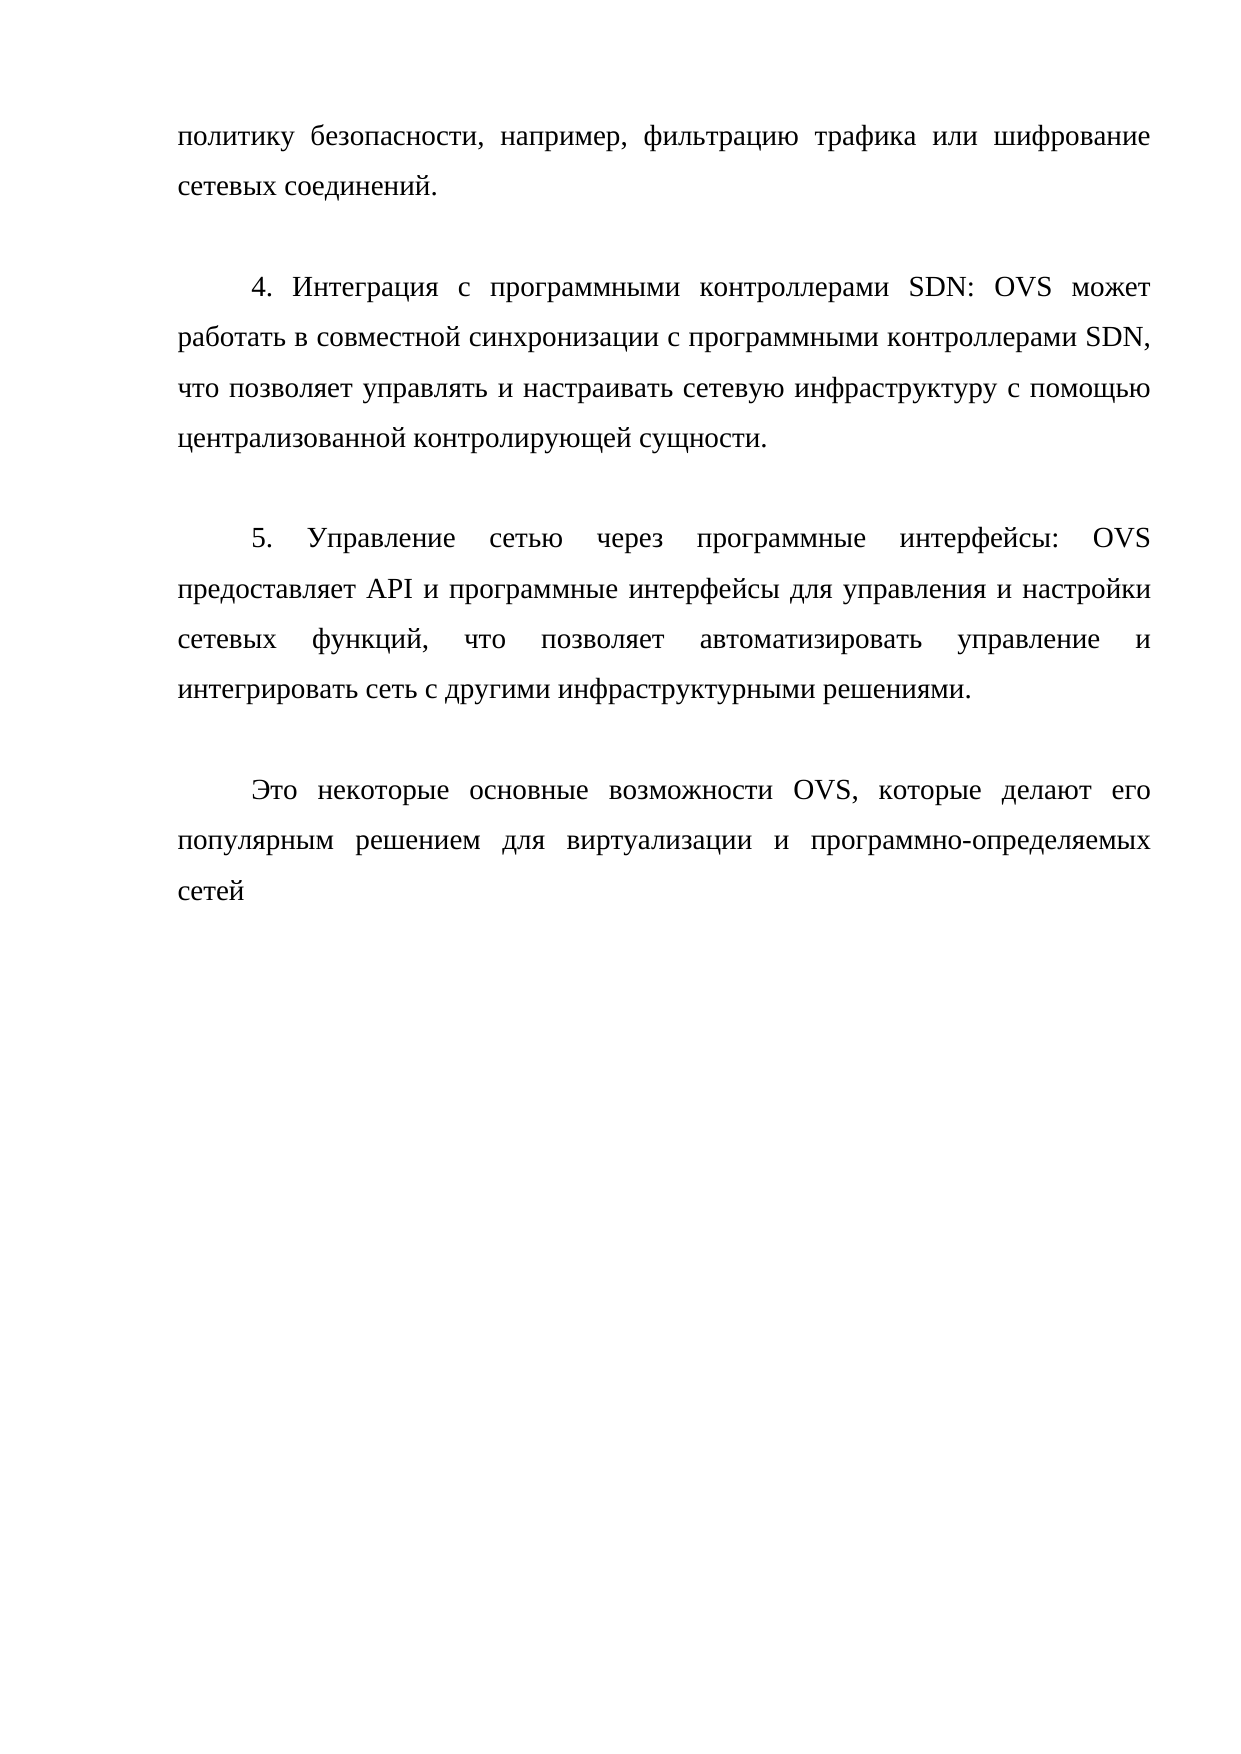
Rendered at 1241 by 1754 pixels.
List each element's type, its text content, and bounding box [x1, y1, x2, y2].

text Это некоторые основные возможности OVS, которые делают его популярным решением для виртуализации и программно-определяемых сетей [177, 772, 1152, 906]
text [177, 118, 1152, 202]
text 5. Управление сетью через программные интерфейсы: OVS предоставляет API и программные интерфейсы для управления и настройки сетевых функций, что позволяет автоматизировать управление и интегрировать сеть с другими инфраструктурными решениями. [177, 521, 1152, 705]
text 4. Интеграция с программными контроллерами SDN: OVS может работать в совместной синхронизации с программными контроллерами SDN, что позволяет управлять и настраивать сетевую инфраструктуру с помощью централизованной контролирующей сущности. [177, 269, 1152, 453]
